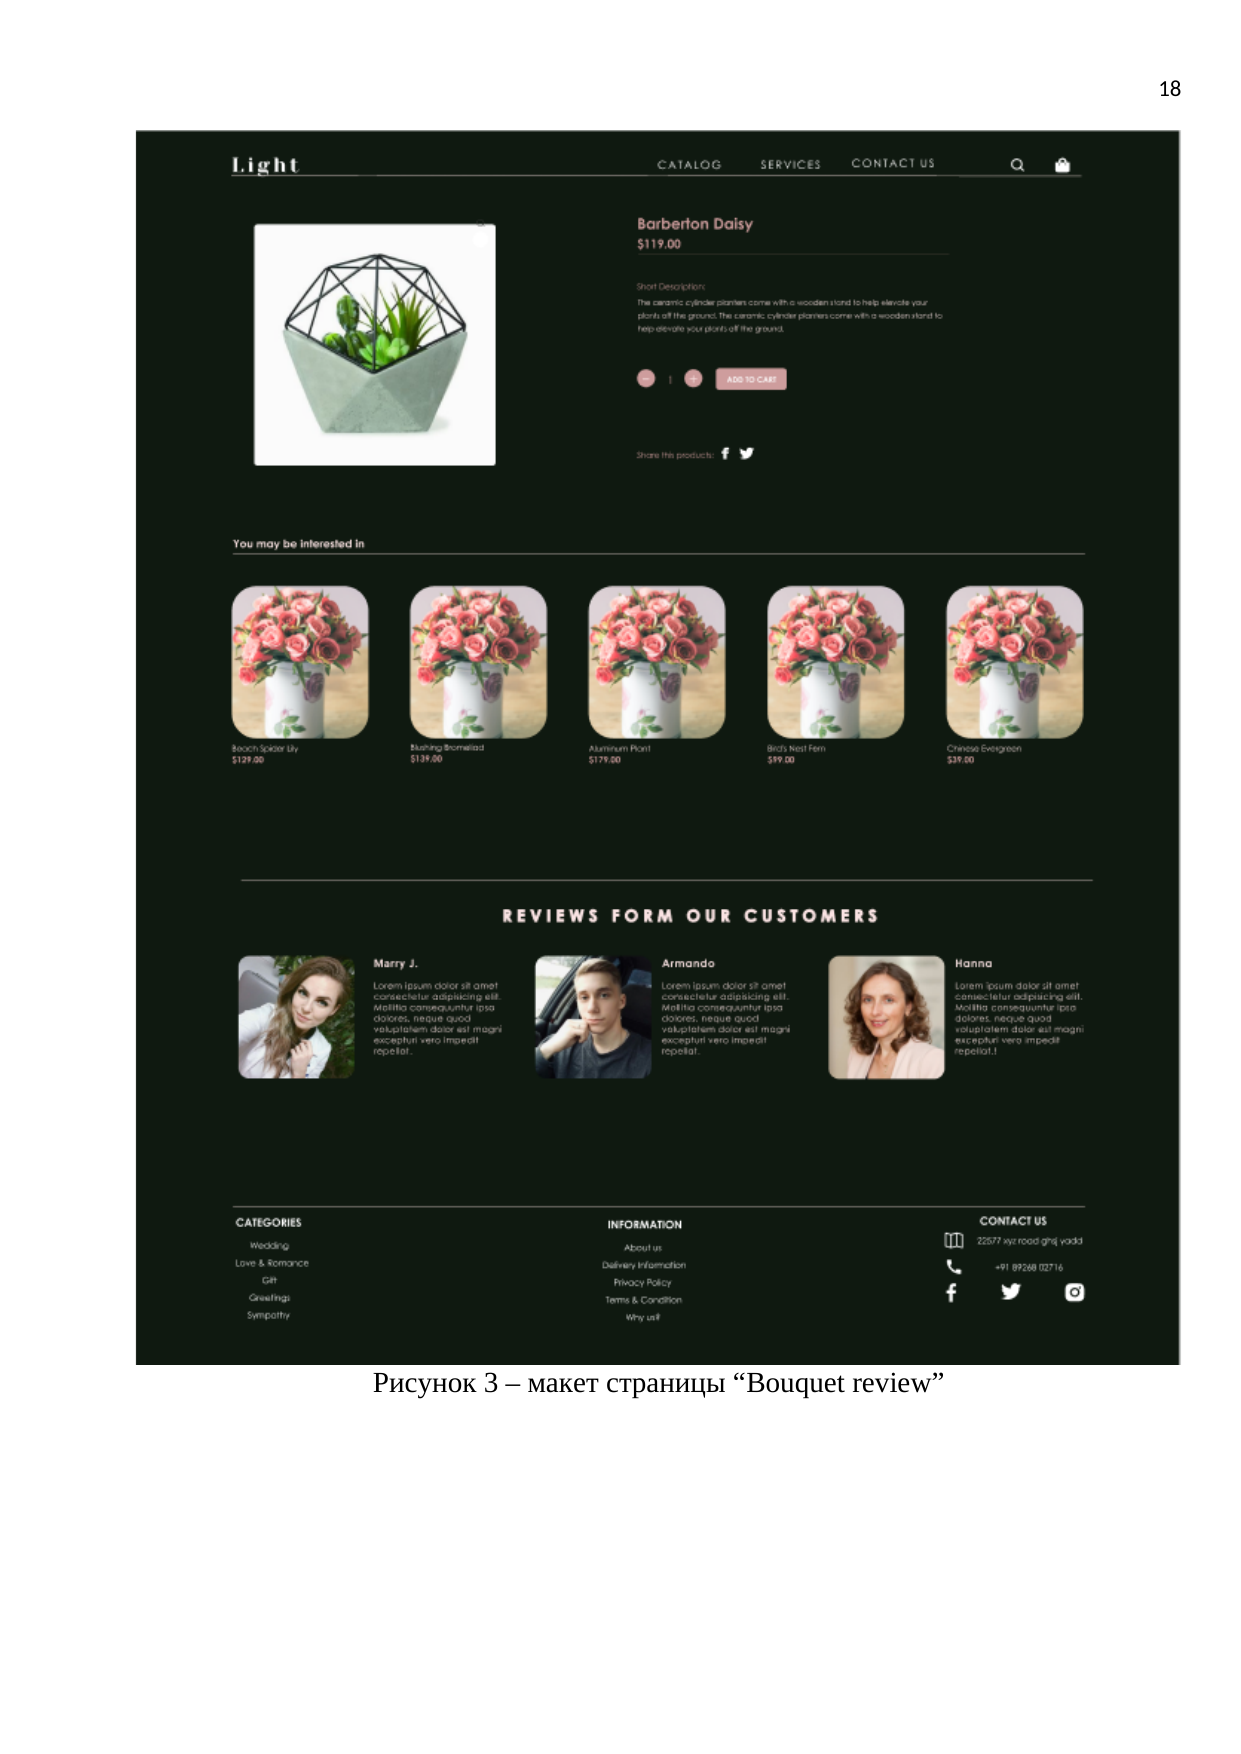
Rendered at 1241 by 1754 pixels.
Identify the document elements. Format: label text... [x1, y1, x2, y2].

text Рисунок 3 – макет страницы “Bouquet review” [136, 1365, 1181, 1398]
picture [135, 130, 1182, 1365]
